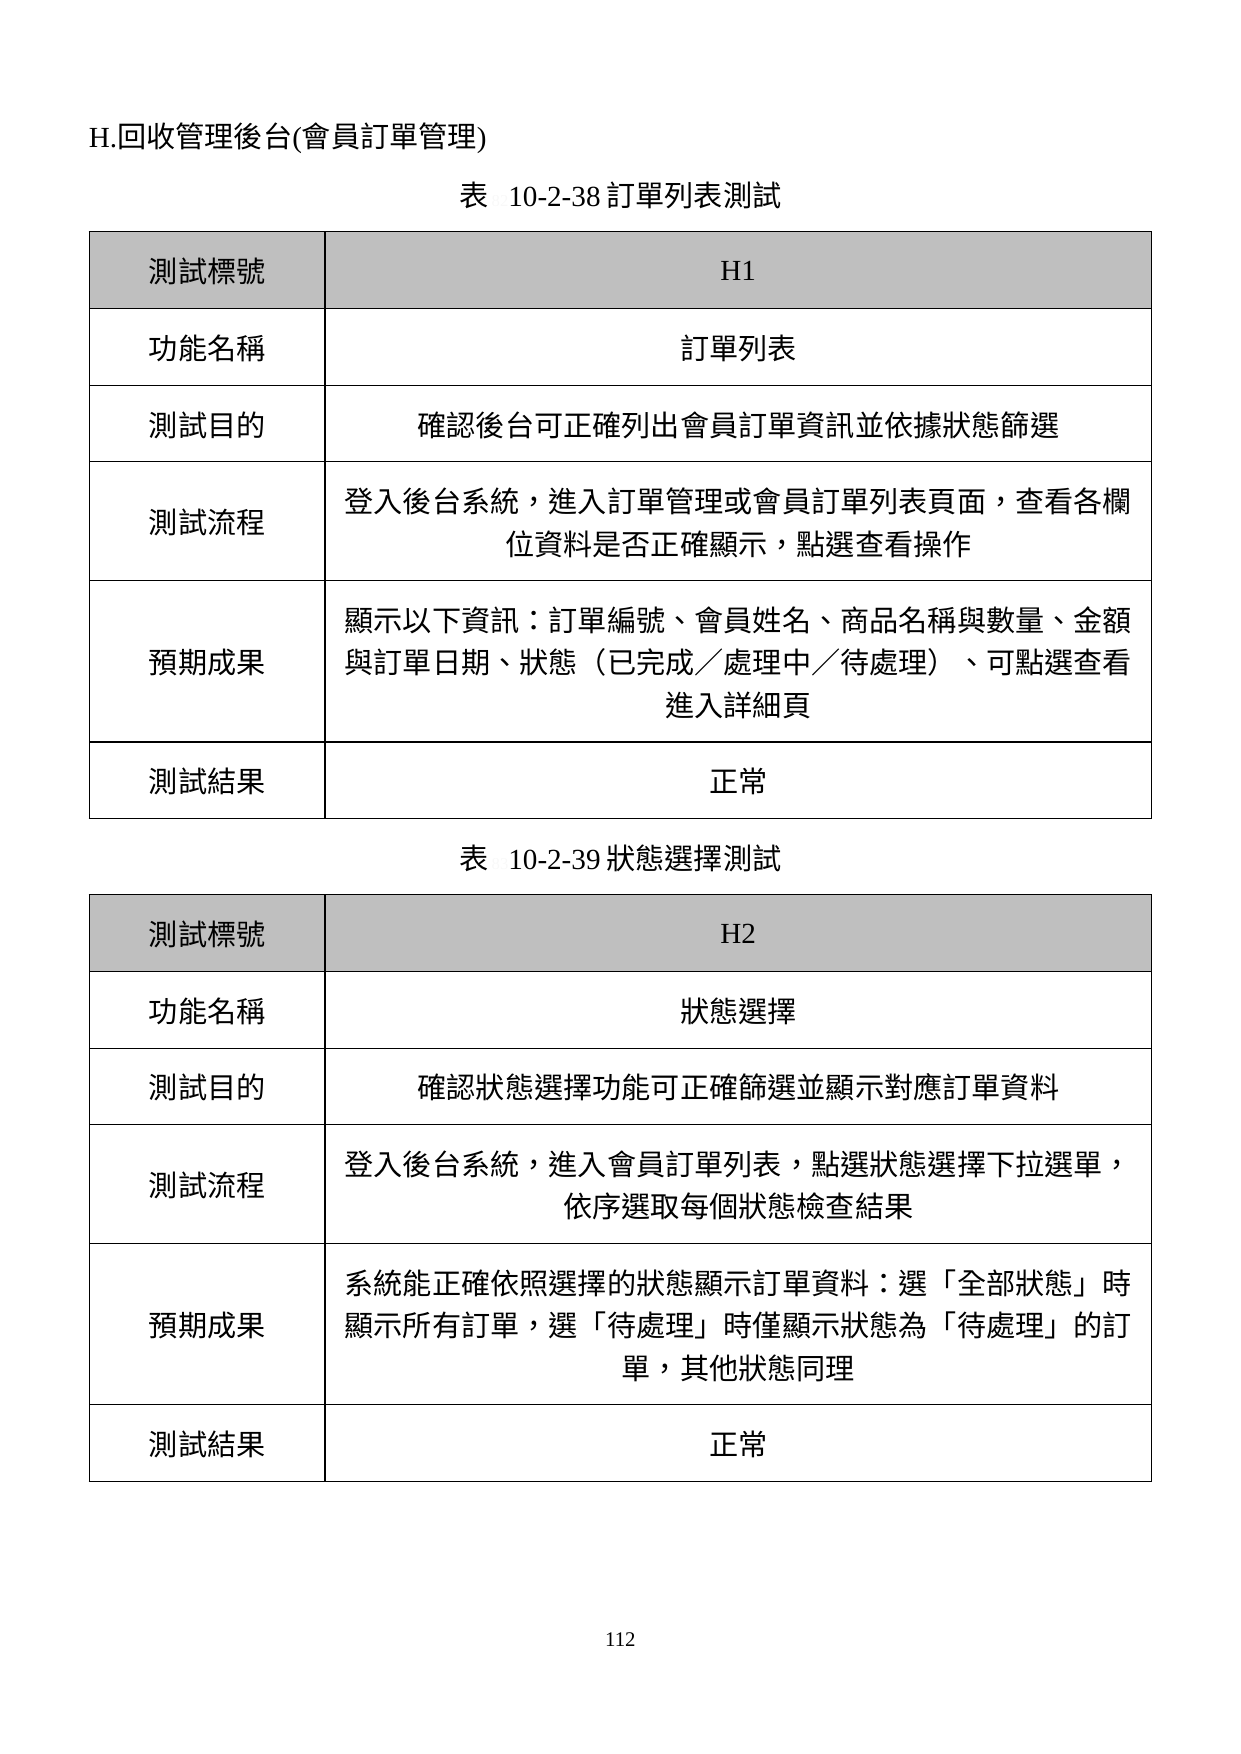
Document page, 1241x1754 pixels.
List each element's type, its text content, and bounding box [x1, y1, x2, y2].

table_cell 登入後台系統，進入訂單管理或會員訂單列表頁面，查看各欄位資料是否正確顯示，點選查看操作 [326, 462, 1151, 580]
table_cell 測試目的 [90, 386, 324, 461]
table_cell 測試流程 [90, 462, 324, 580]
table_cell 功能名稱 [90, 309, 324, 384]
table_cell 正常 [326, 743, 1151, 818]
text 表8310-2-39狀態選擇測試 [89, 819, 1152, 894]
table_header 測試標號 [90, 895, 324, 971]
table_cell 測試流程 [90, 1125, 324, 1243]
table_cell 正常 [326, 1405, 1151, 1481]
table_cell 確認後台可正確列出會員訂單資訊並依據狀態篩選 [326, 386, 1151, 461]
text 表8210-2-38訂單列表測試 [89, 156, 1152, 231]
table_header H2 [326, 895, 1151, 971]
table_cell 狀態選擇 [326, 972, 1151, 1047]
table_cell 功能名稱 [90, 972, 324, 1047]
table_cell 測試目的 [90, 1049, 324, 1124]
text H.回收管理後台(會員訂單管理) [89, 114, 1152, 156]
table_header 測試標號 [90, 232, 324, 308]
table_cell 確認狀態選擇功能可正確篩選並顯示對應訂單資料 [326, 1049, 1151, 1124]
table_cell 預期成果 [90, 1244, 324, 1404]
table_cell 訂單列表 [326, 309, 1151, 384]
table_cell 系統能正確依照選擇的狀態顯示訂單資料：選「全部狀態」時顯示所有訂單，選「待處理」時僅顯示狀態為「待處理」的訂單，其他狀態同理 [326, 1244, 1151, 1404]
table_header H1 [326, 232, 1151, 308]
table_cell 測試結果 [90, 1405, 324, 1481]
table_cell 預期成果 [90, 581, 324, 741]
table_cell 登入後台系統，進入會員訂單列表，點選狀態選擇下拉選單，依序選取每個狀態檢查結果 [326, 1125, 1151, 1243]
table_cell 測試結果 [90, 743, 324, 818]
table_cell 顯示以下資訊：訂單編號、會員姓名、商品名稱與數量、金額與訂單日期、狀態（已完成／處理中／待處理）、可點選查看進入詳細頁 [326, 581, 1151, 741]
